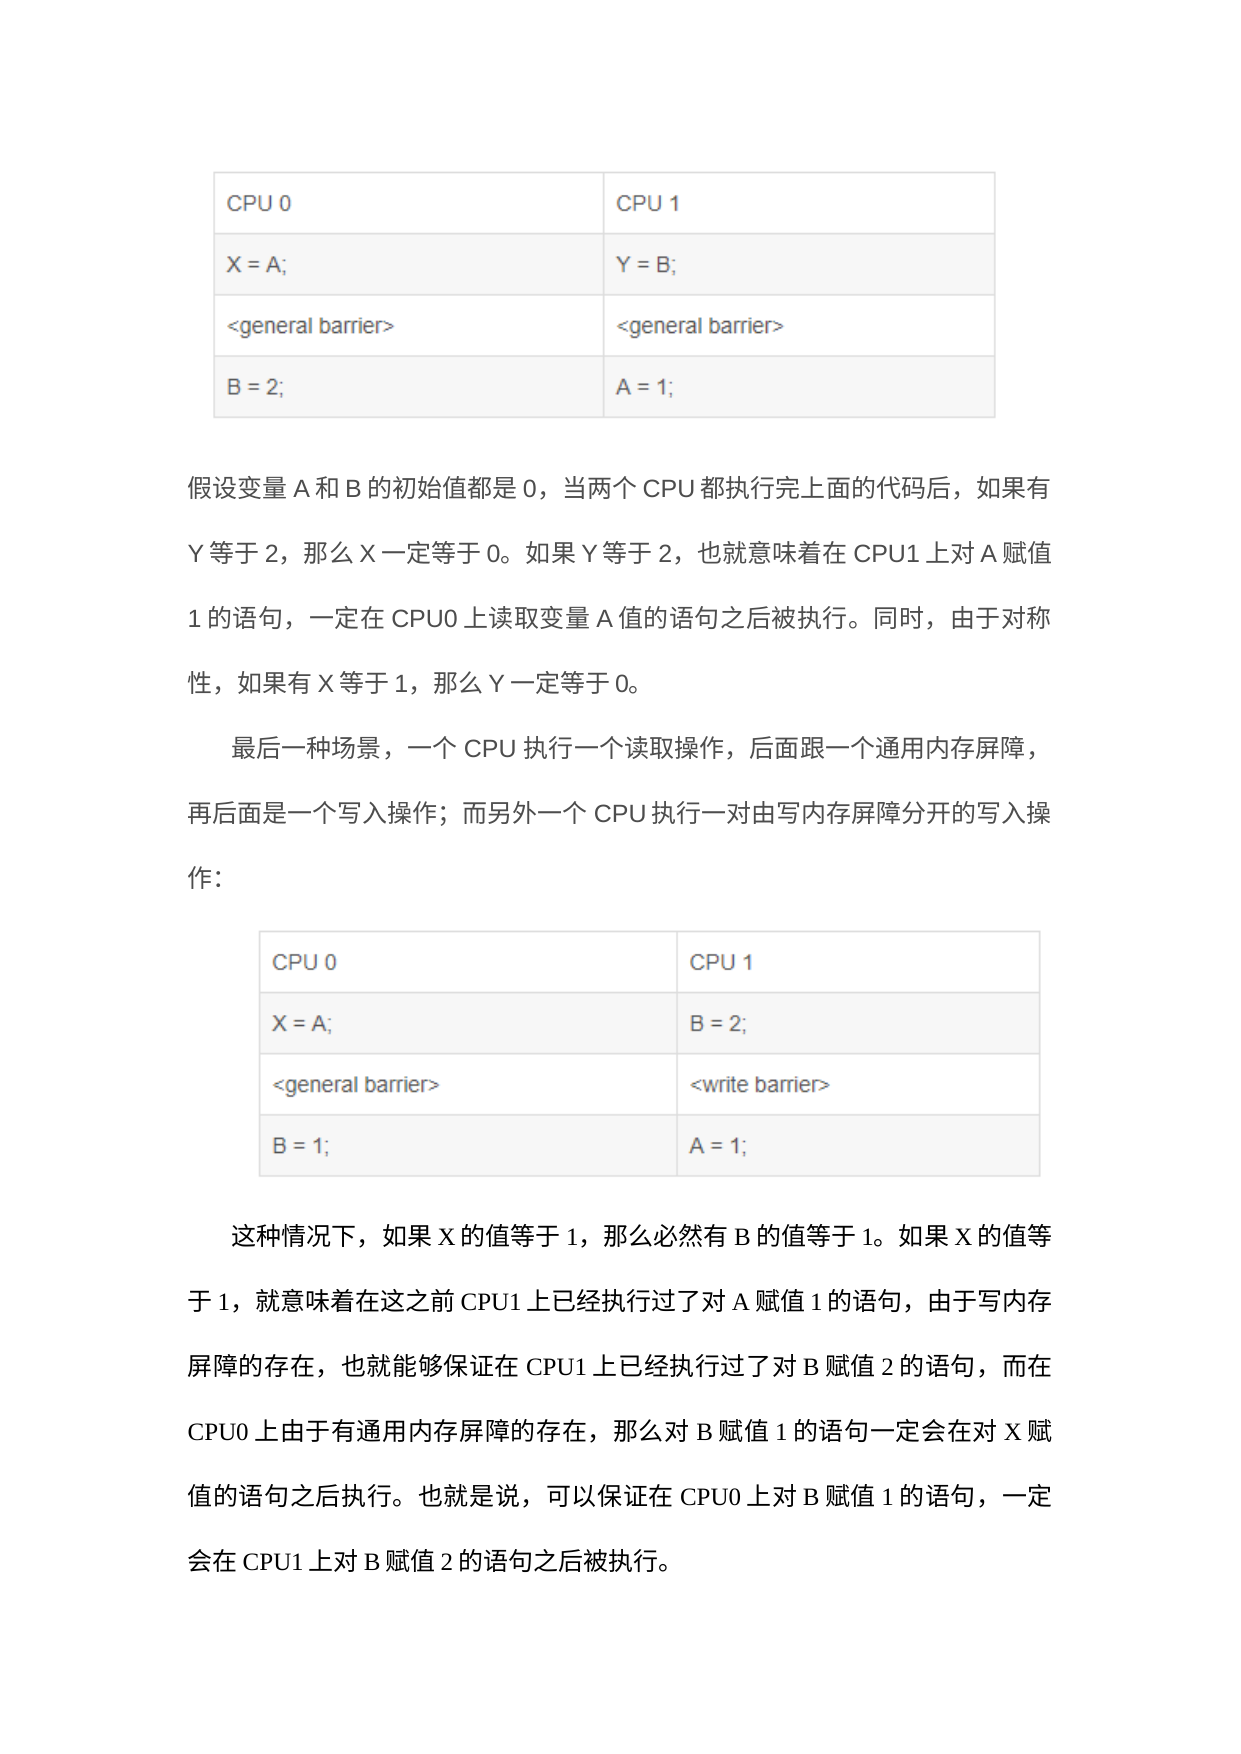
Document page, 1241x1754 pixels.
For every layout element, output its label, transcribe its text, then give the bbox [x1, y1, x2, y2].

text 假设变量A和B的初始值都是0，当两个CPU都执行完上面的代码后，如果有Y等于2，那么X一定等于0。如果Y等于2，也就意味着在CPU1上对A赋值1的语句，一定在CPU0上读取变量A值的语句之后被执行。同时，由于对称性，如果有X等于1，那么Y一定等于0。 [187, 454, 1053, 714]
text 这种情况下，如果X的值等于1，那么必然有B的值等于1。如果X的值等于1，就意味着在这之前CPU1上已经执行过了对A赋值1的语句，由于写内存屏障的存在，也就能够保证在CPU1上已经执行过了对B赋值2的语句，而在CPU0上由于有通用内存屏障的存在，那么对B赋值1的语句一定会在对X赋值的语句之后执行。也就是说，可以保证在CPU0上对B赋值1的语句，一定会在CPU1上对B赋值2的语句之后被执行。 [187, 1202, 1053, 1592]
text 最后一种场景，一个 CPU 执行一个读取操作，后面跟一个通用内存屏障，再后面是一个写入操作；而另外一个CPU执行一对由写内存屏障分开的写入操作： [187, 714, 1053, 909]
picture [231, 909, 1058, 1199]
picture [187, 162, 1010, 434]
